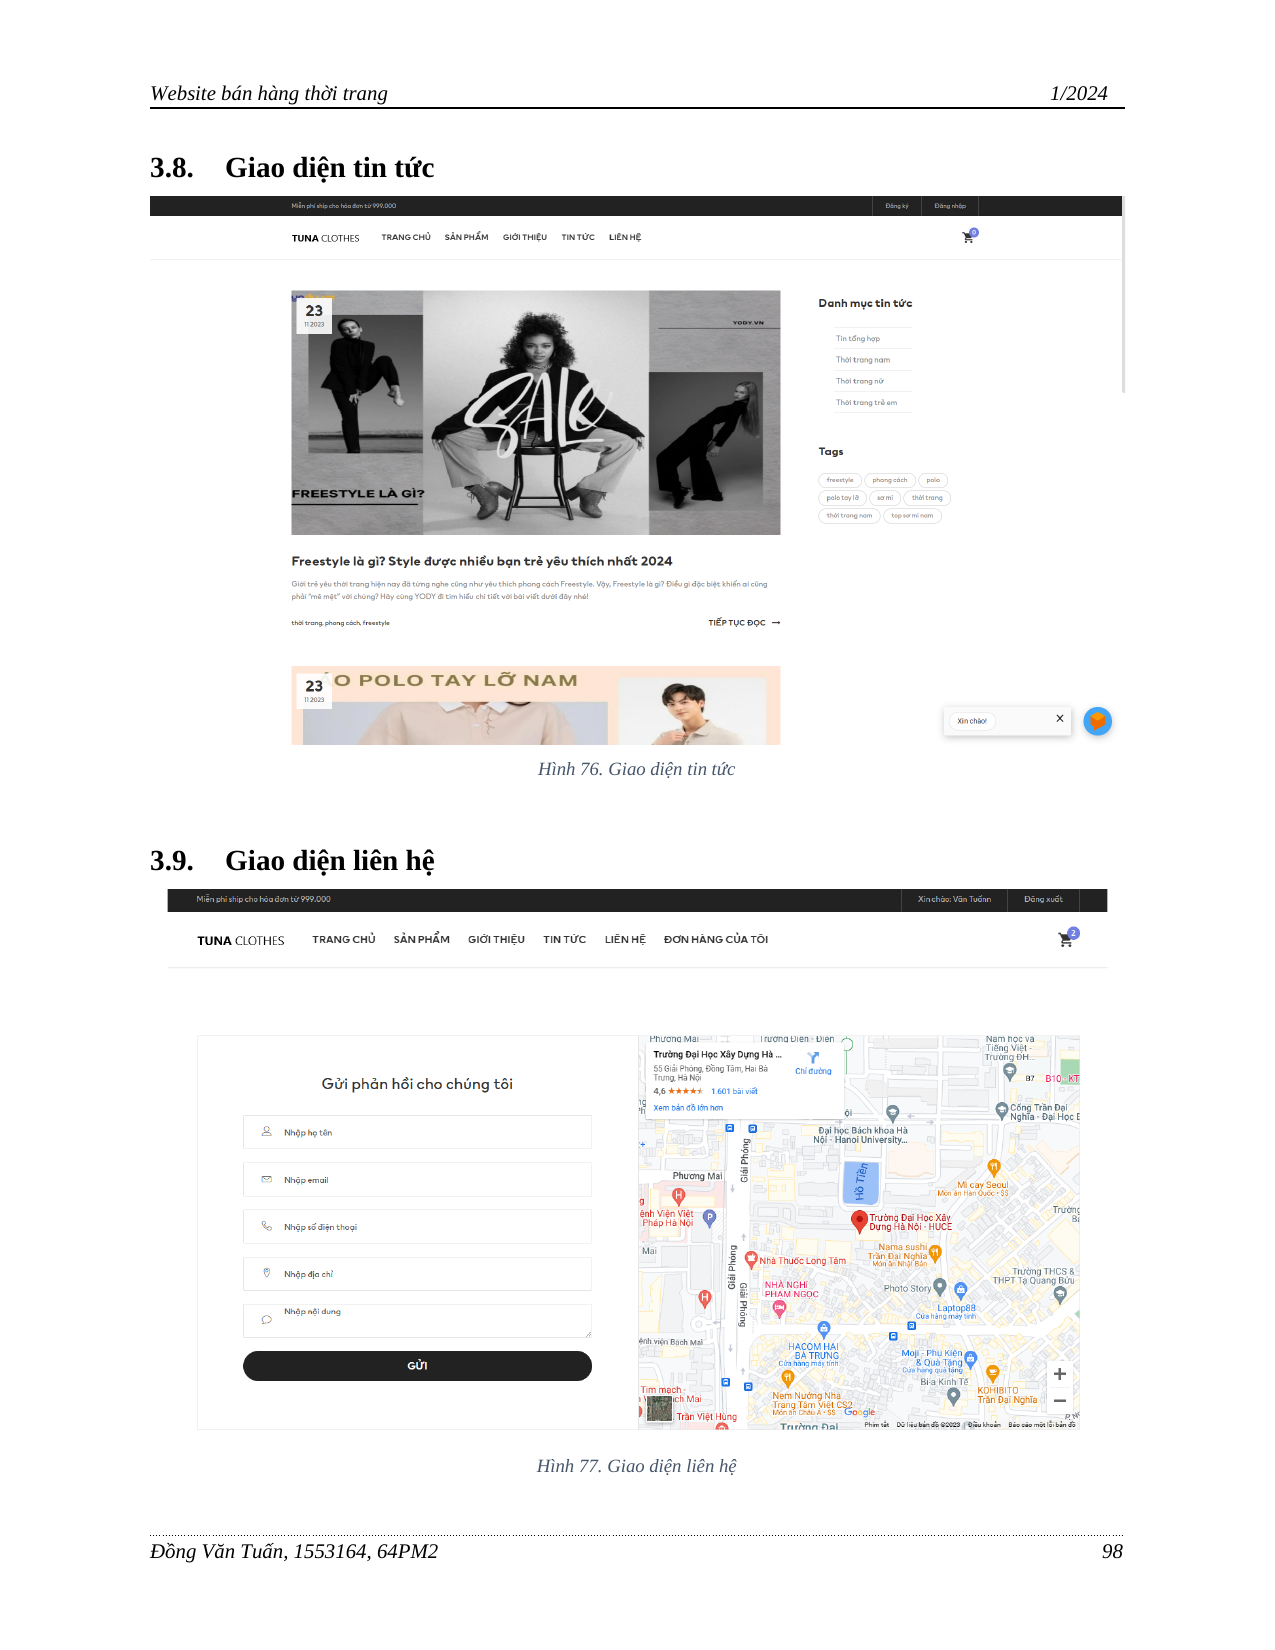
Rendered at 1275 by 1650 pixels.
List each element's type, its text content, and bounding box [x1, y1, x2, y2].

picture [150, 196, 1125, 745]
subtitle Giao diện liên hệ [150, 843, 1125, 877]
subtitle Giao diện tin tức [150, 150, 1125, 183]
picture [167, 889, 1108, 1443]
